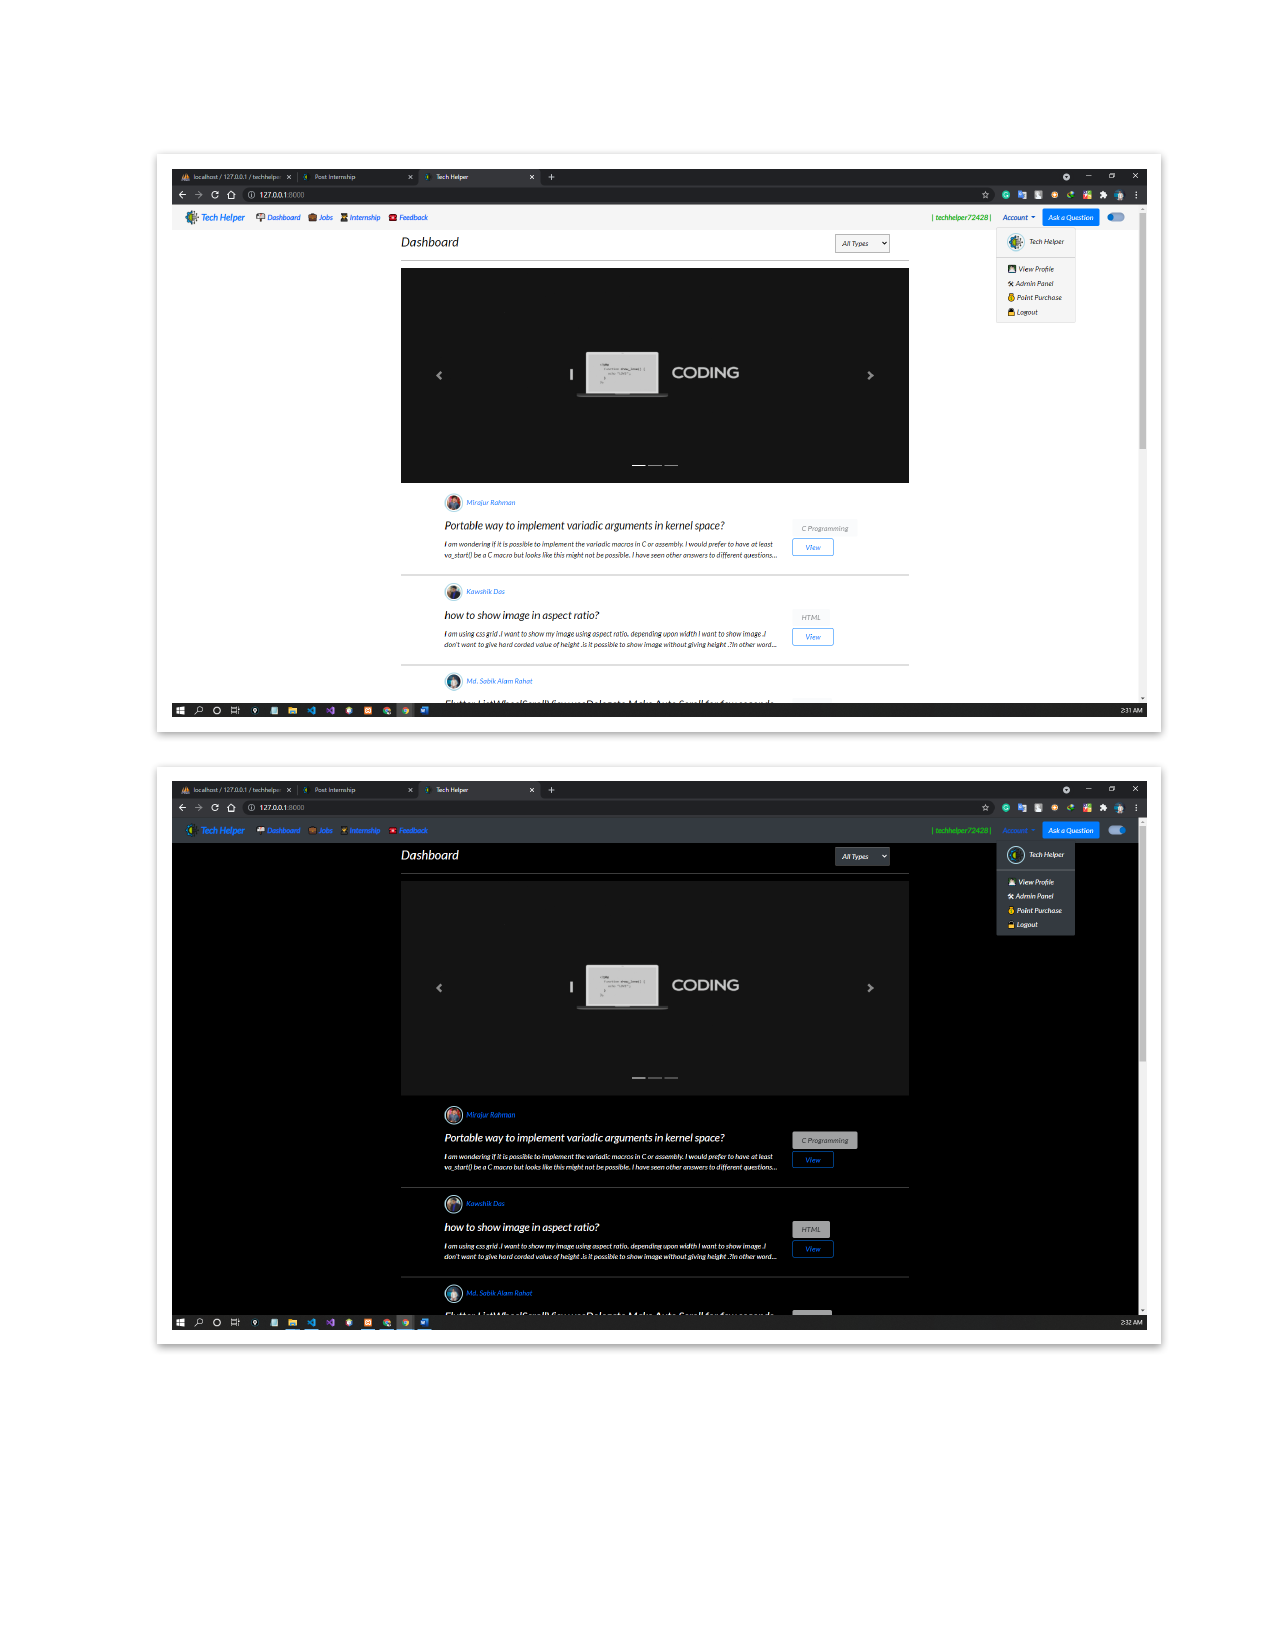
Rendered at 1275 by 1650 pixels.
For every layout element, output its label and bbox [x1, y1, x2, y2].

picture [172, 169, 1147, 717]
picture [172, 781, 1147, 1330]
